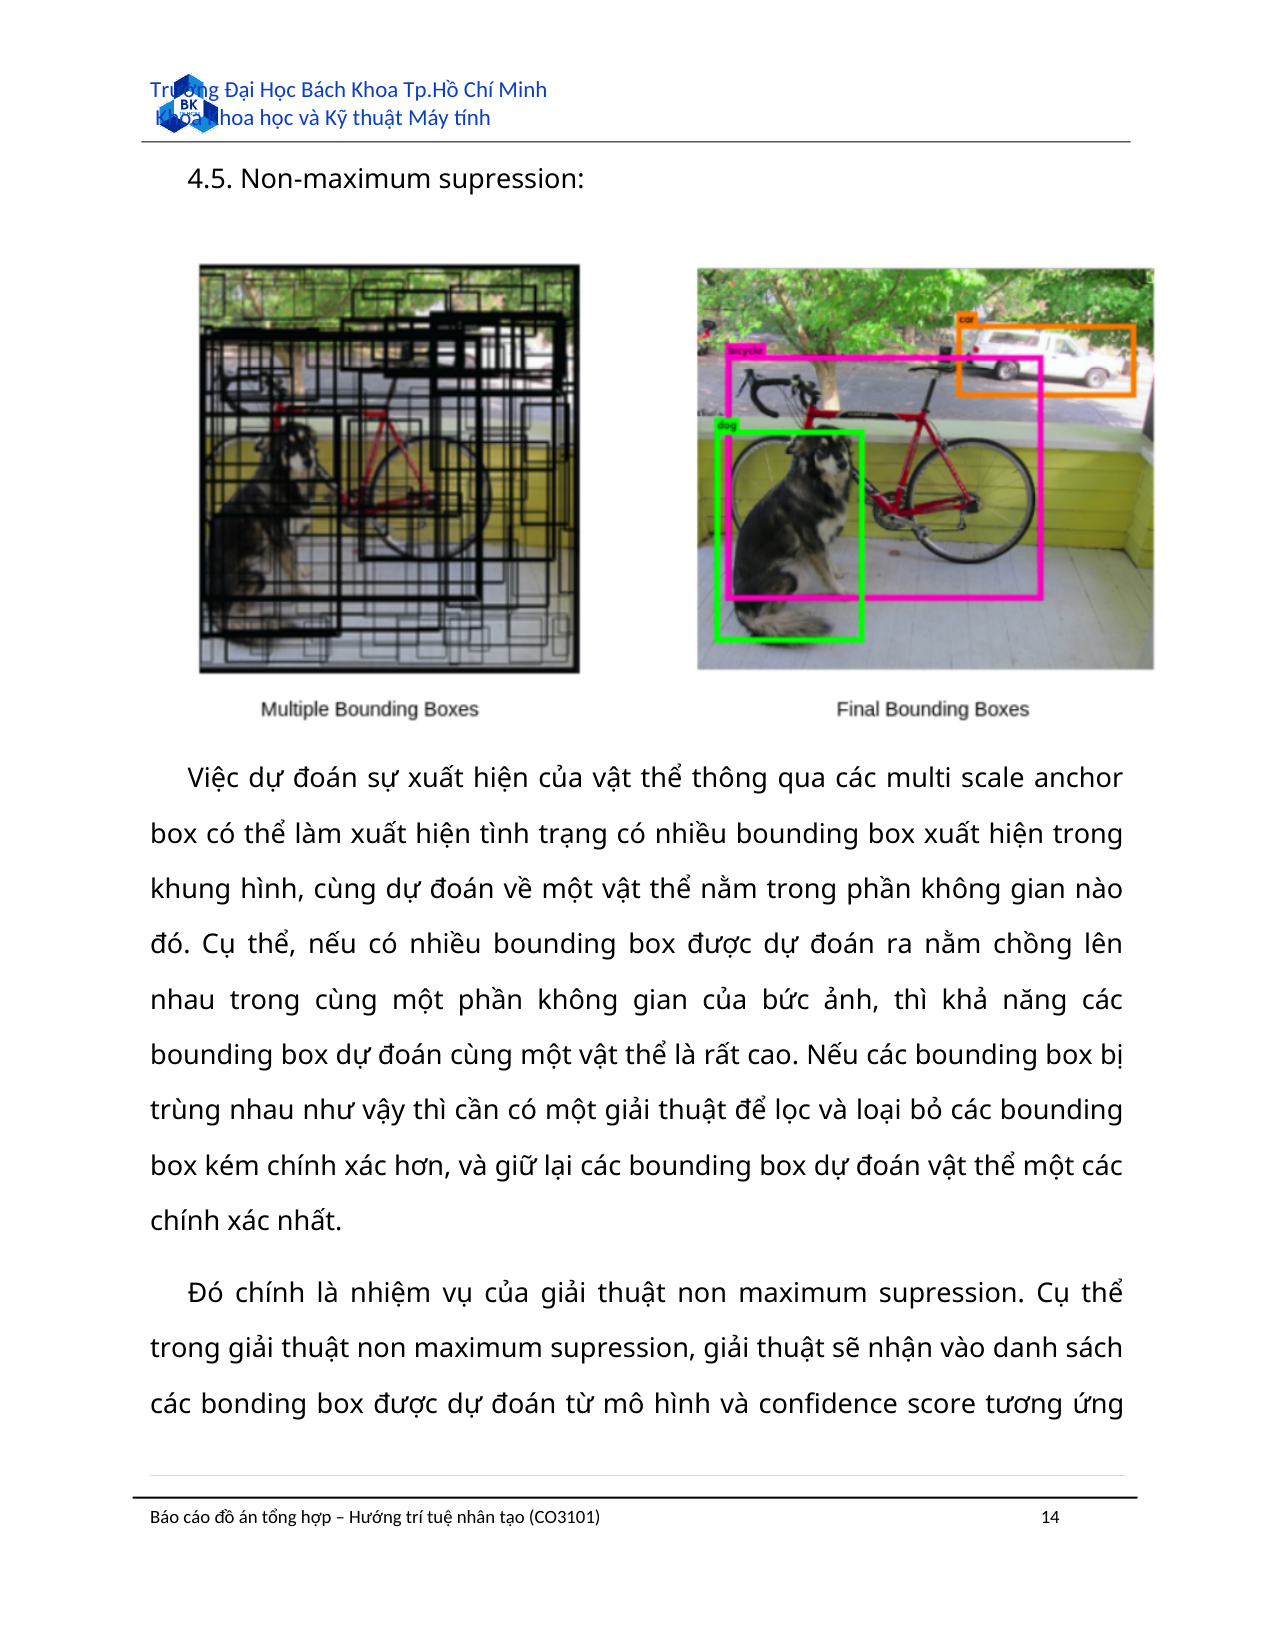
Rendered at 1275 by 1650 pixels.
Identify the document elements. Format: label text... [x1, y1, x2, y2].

picture [187, 231, 1163, 729]
text Việc dự đoán sự xuất hiện của vật thể thông qua các multi scale anchor box có thể làm xuất hiện tình trạng có nhiều bounding box xuất hiện trong khung hình, cùng dự đoán về một vật thể nằm trong phần không gian nào đó. Cụ thể, nếu có nhiều bounding box được dự đoán ra nằm chồng lên nhau trong cùng một phần không gian của bức ảnh, thì khả năng các bounding box dự đoán cùng một vật thể là rất cao. Nếu các bounding box bị trùng nhau như vậy thì cần có một giải thuật để lọc và loại bỏ các bounding box kém chính xác hơn, và giữ lại các bounding box dự đoán vật thể một các chính xác nhất. [150, 759, 1125, 1238]
picture [214, 112, 218, 123]
picture [158, 72, 218, 134]
subtitle 4.5. Non-maximum supression: [150, 159, 1125, 196]
